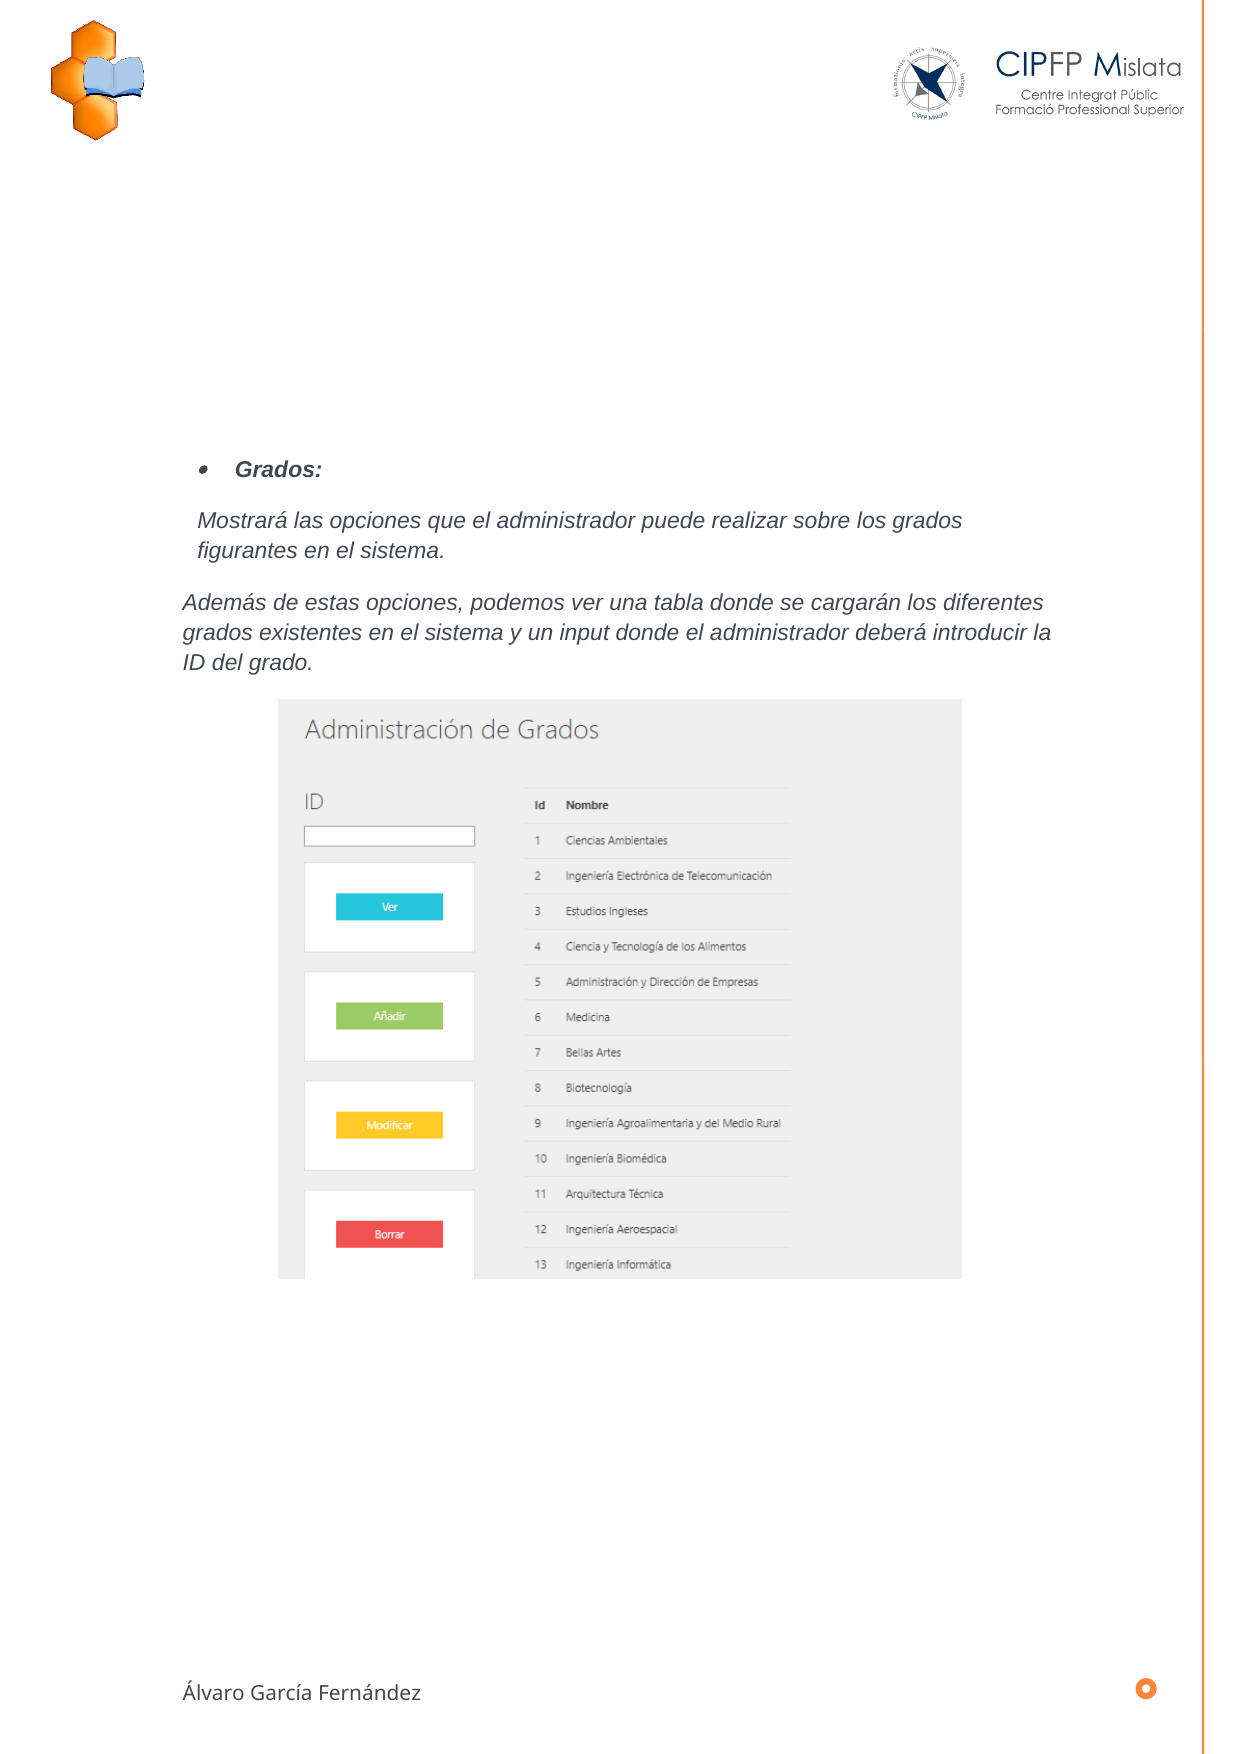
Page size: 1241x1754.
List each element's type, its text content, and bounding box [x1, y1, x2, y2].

list Grados: [197, 456, 1058, 483]
picture [278, 699, 962, 1279]
text Mostrará las opciones que el administrador puede realizar sobre los grados figurantes en el sistema. [197, 507, 1058, 564]
text Además de estas opciones, podemos ver una tabla donde se cargarán los diferentes grados existentes en el sistema y un input donde el administrador deberá introducir la ID del grado. [182, 588, 1058, 675]
picture [41, 18, 164, 141]
